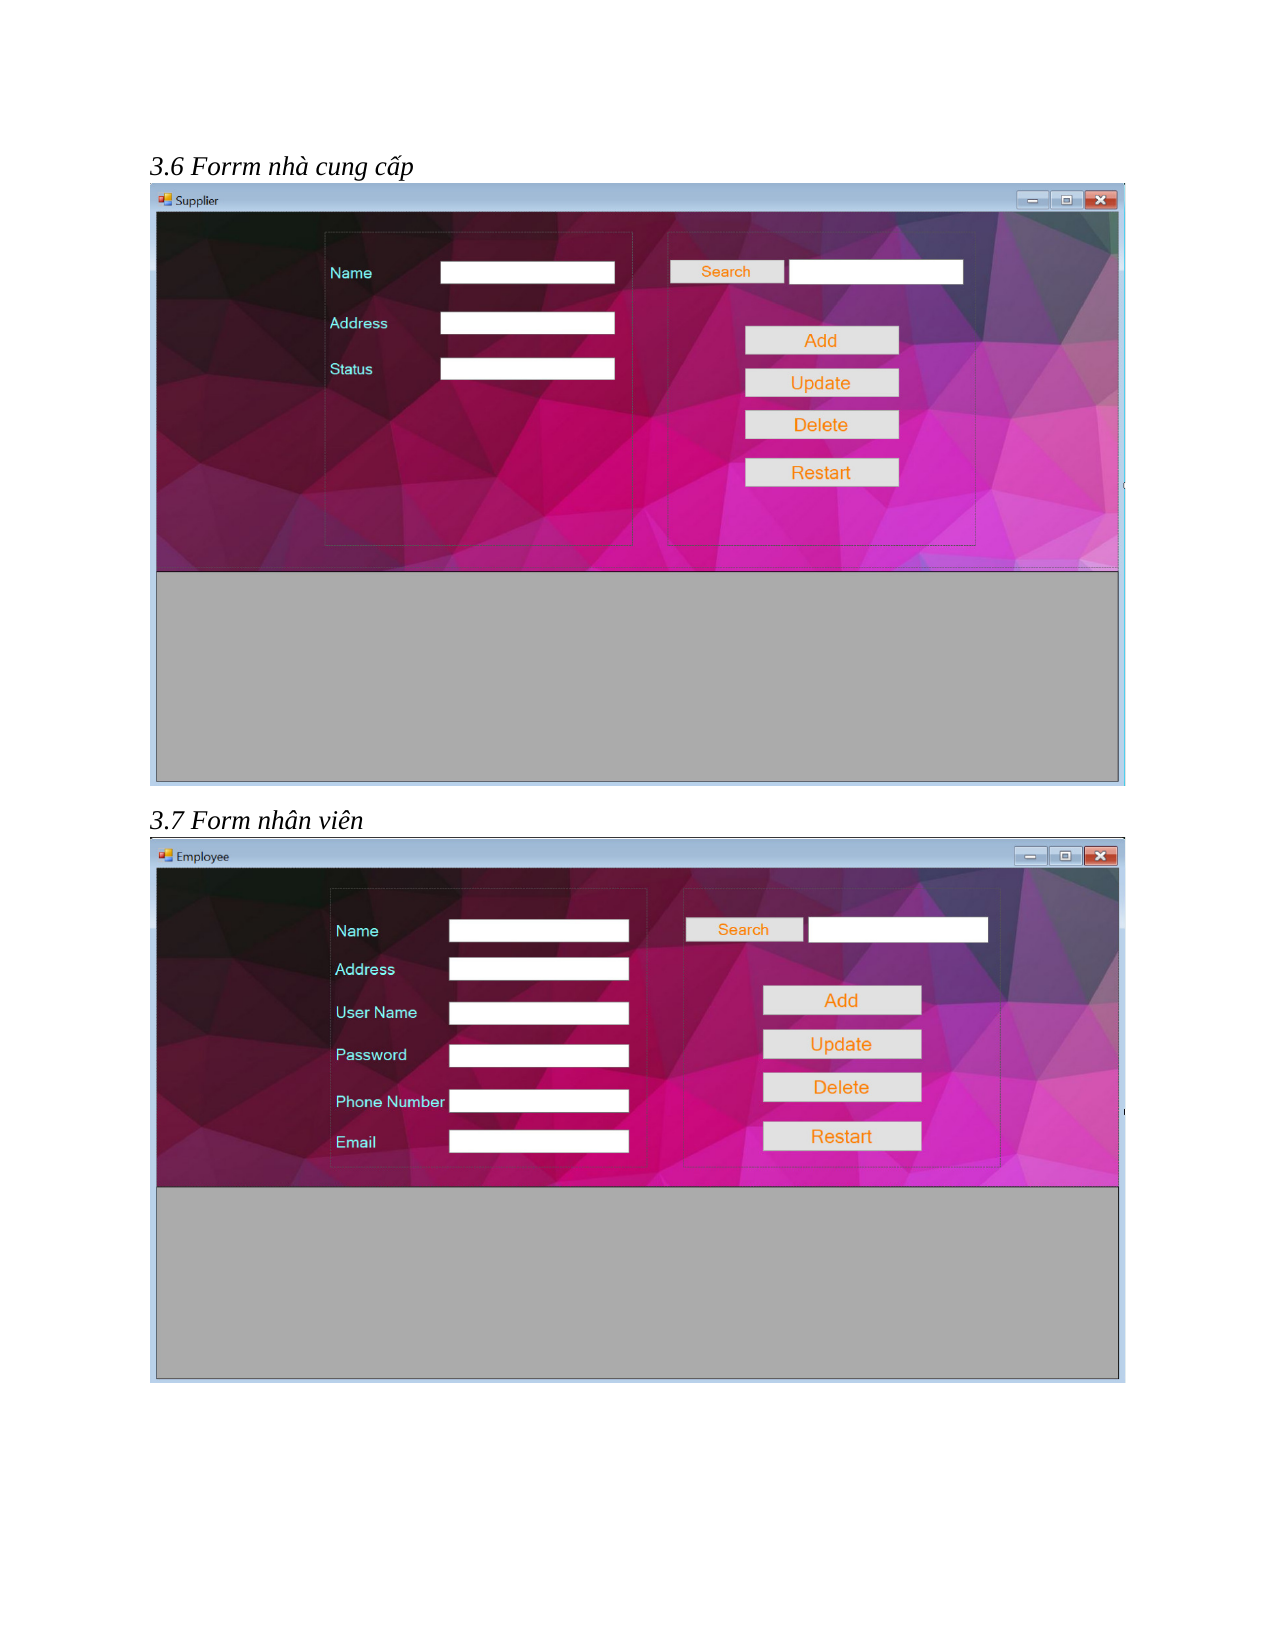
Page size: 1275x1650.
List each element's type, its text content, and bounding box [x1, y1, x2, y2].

subtitle 3.7 Form nhân viên [150, 804, 1125, 835]
picture [150, 837, 1125, 1383]
subtitle 3.6 Forrm nhà cung cấp [150, 150, 1125, 181]
picture [150, 183, 1125, 786]
